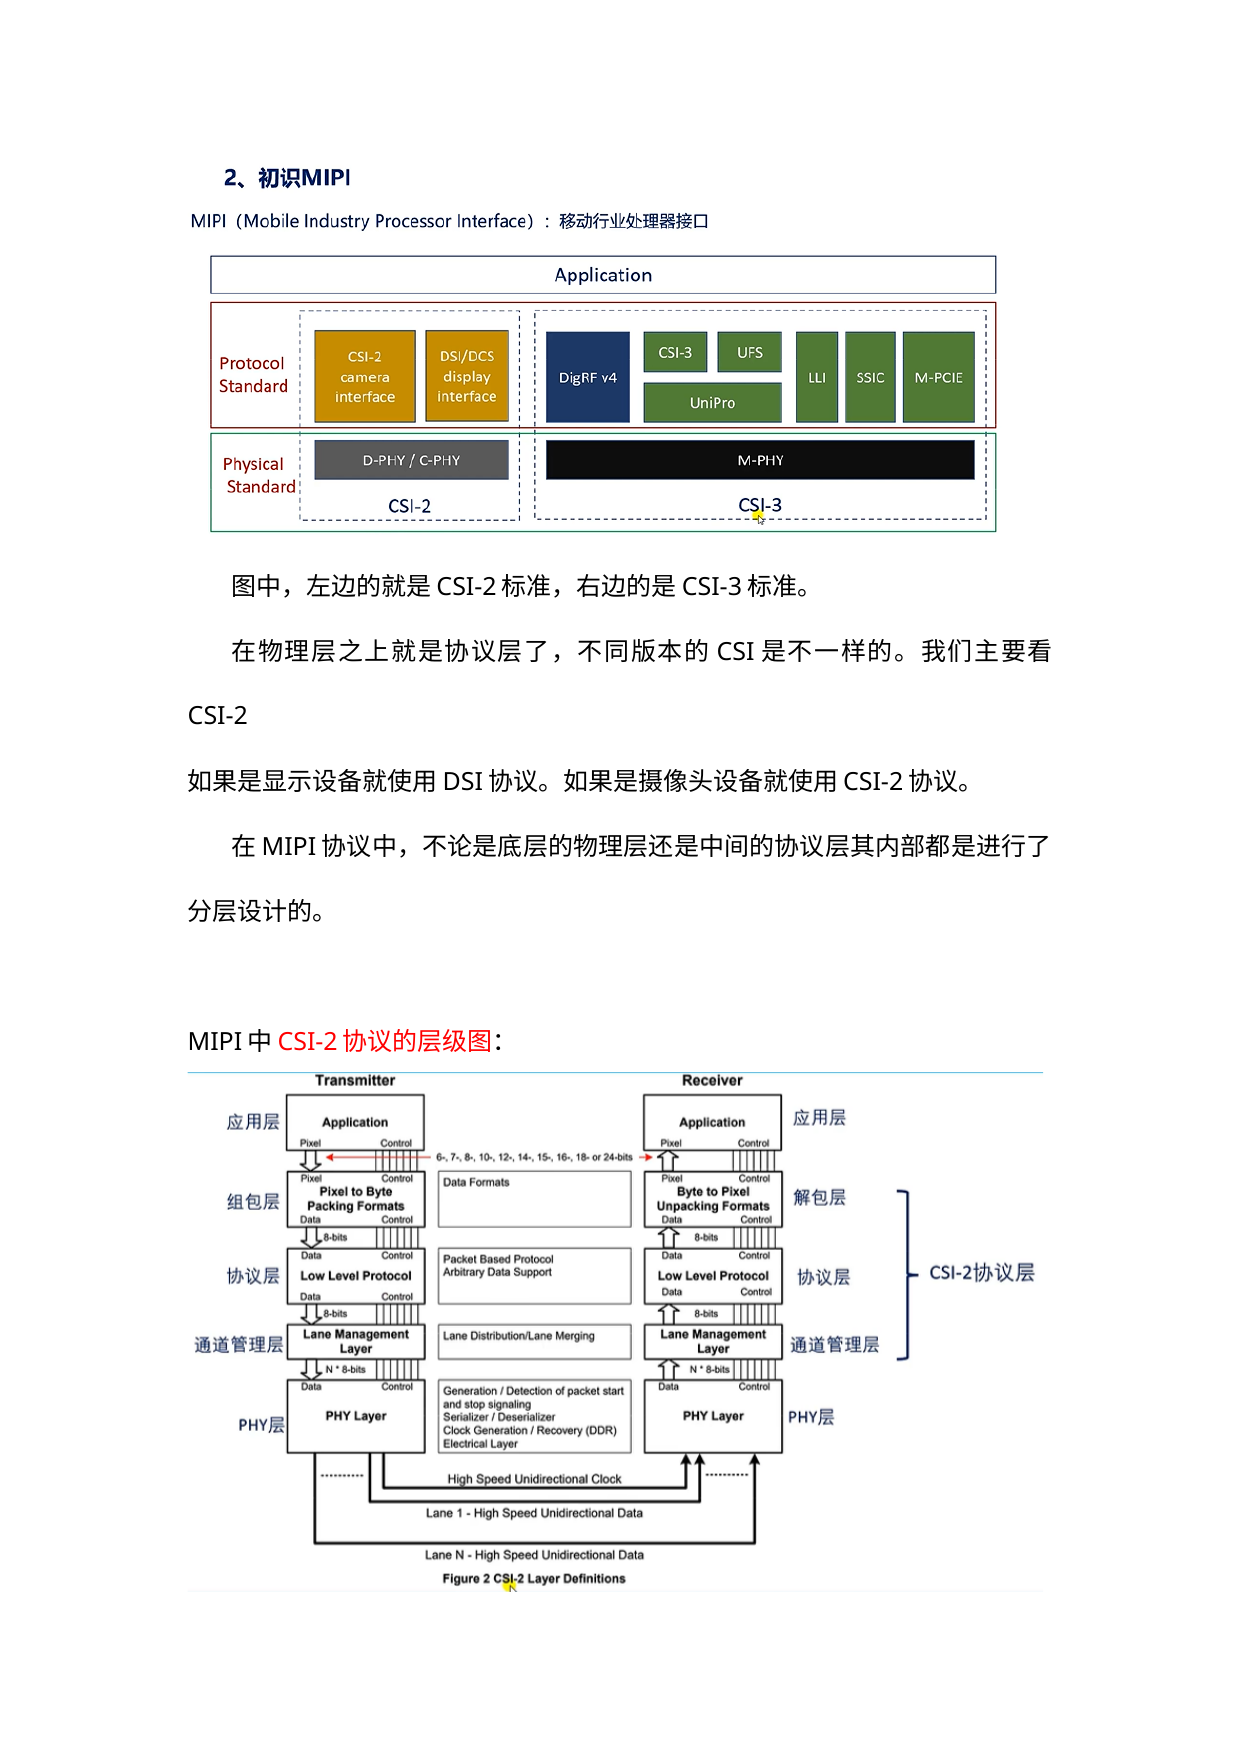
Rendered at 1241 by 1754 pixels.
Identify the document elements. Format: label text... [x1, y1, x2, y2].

text 在物理层之上就是协议层了，不同版本的CSI是不一样的。我们主要看CSI-2 [187, 617, 1053, 747]
text 在MIPI协议中，不论是底层的物理层还是中间的协议层其内部都是进行了分层设计的。 [187, 812, 1053, 942]
text 如果是显示设备就使用DSI协议。如果是摄像头设备就使用CSI-2协议。 [187, 747, 1053, 812]
text MIPI中CSI-2协议的层级图： [187, 1007, 1053, 1072]
text 图中，左边的就是CSI-2标准，右边的是CSI-3标准。 [187, 552, 1053, 617]
picture [187, 1072, 1044, 1592]
picture [187, 162, 1006, 542]
